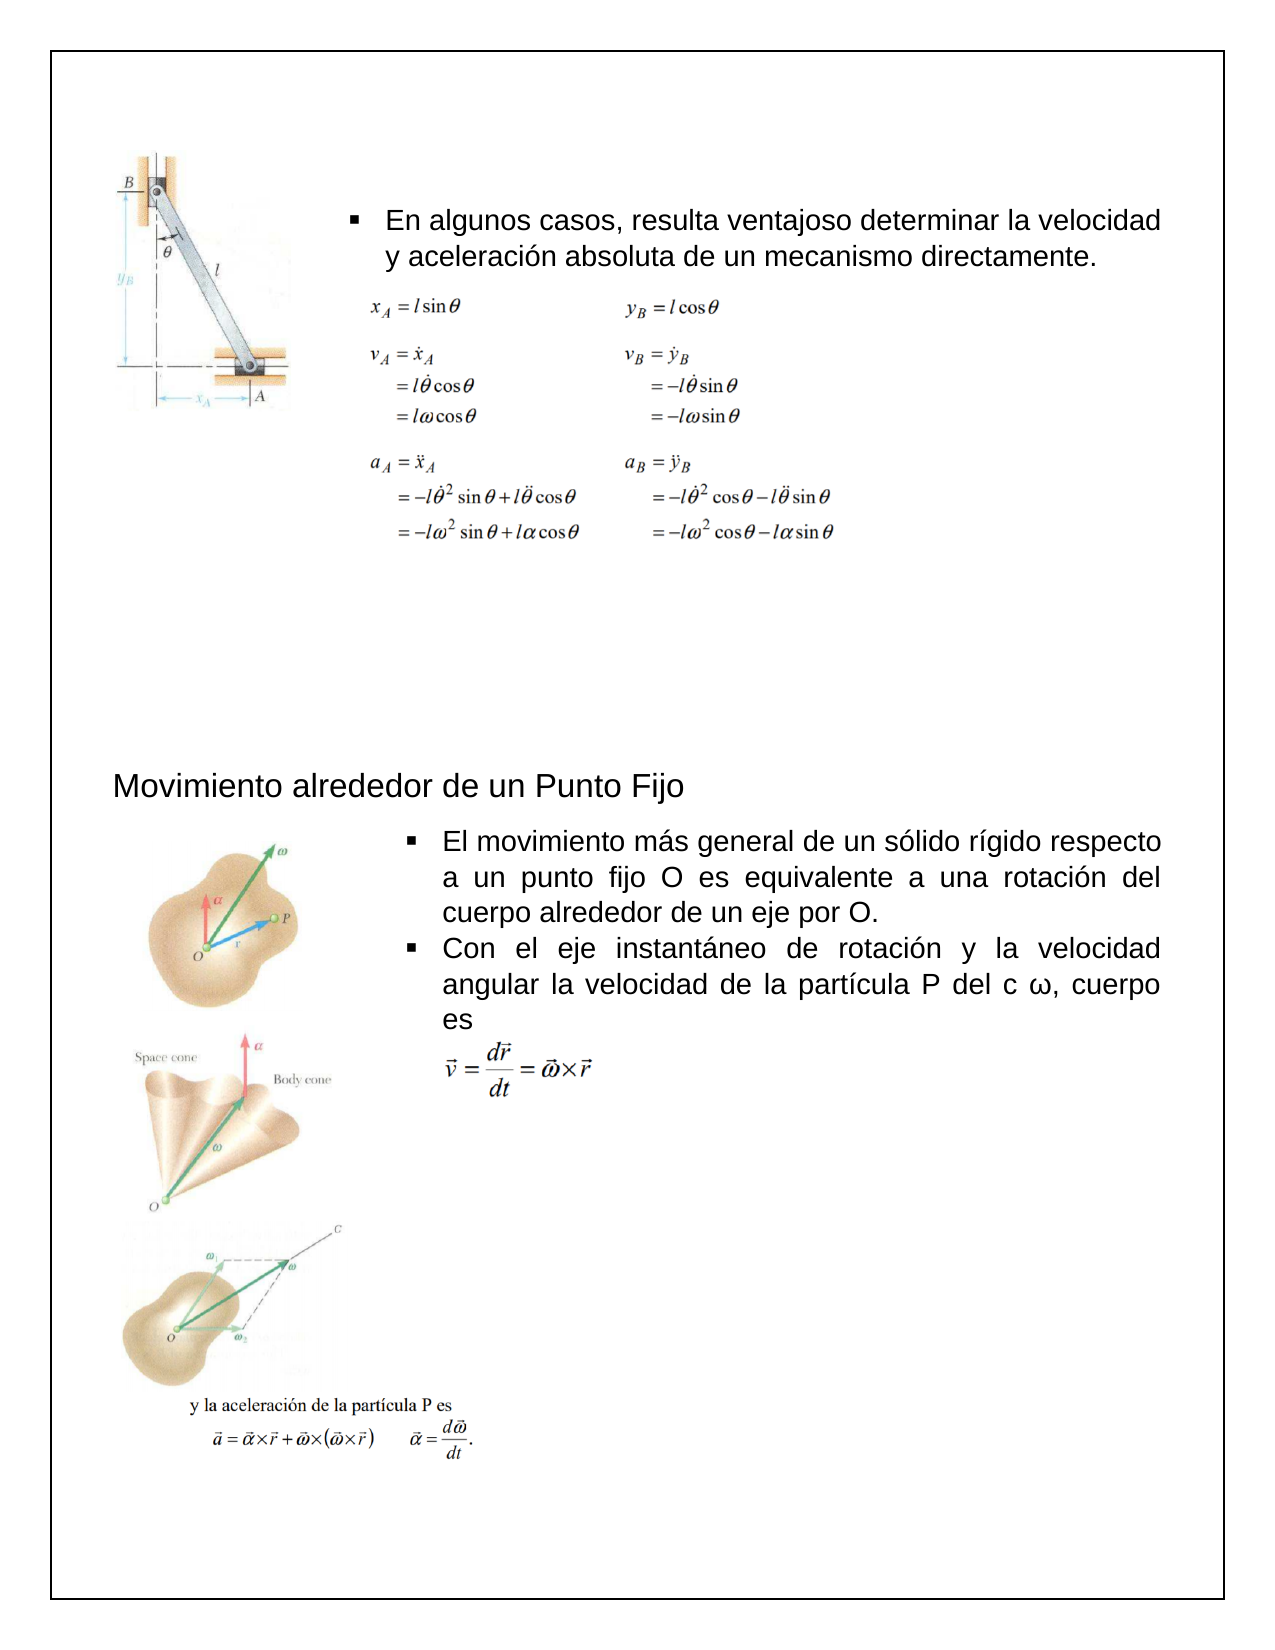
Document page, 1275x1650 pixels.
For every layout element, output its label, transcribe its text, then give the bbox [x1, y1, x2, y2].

list En algunos casos, resulta ventajoso determinar la velocidad y aceleración absoluta de un mecanismo directamente. [292, 203, 1162, 272]
picture [112, 835, 349, 1392]
text Movimiento alrededor de un Punto Fijo [112, 766, 1162, 804]
picture [442, 1037, 595, 1105]
list Con el eje instantáneo de rotación y la velocidad angular la velocidad de la partícula P del c ω, cuerpo es [349, 931, 1162, 1036]
picture [112, 149, 292, 415]
picture [368, 292, 836, 548]
picture [187, 1396, 475, 1465]
list El movimiento más general de un sólido rígido respecto a un punto fijo O es equivalente a una rotación del cuerpo alrededor de un eje por O. [150, 824, 1162, 929]
